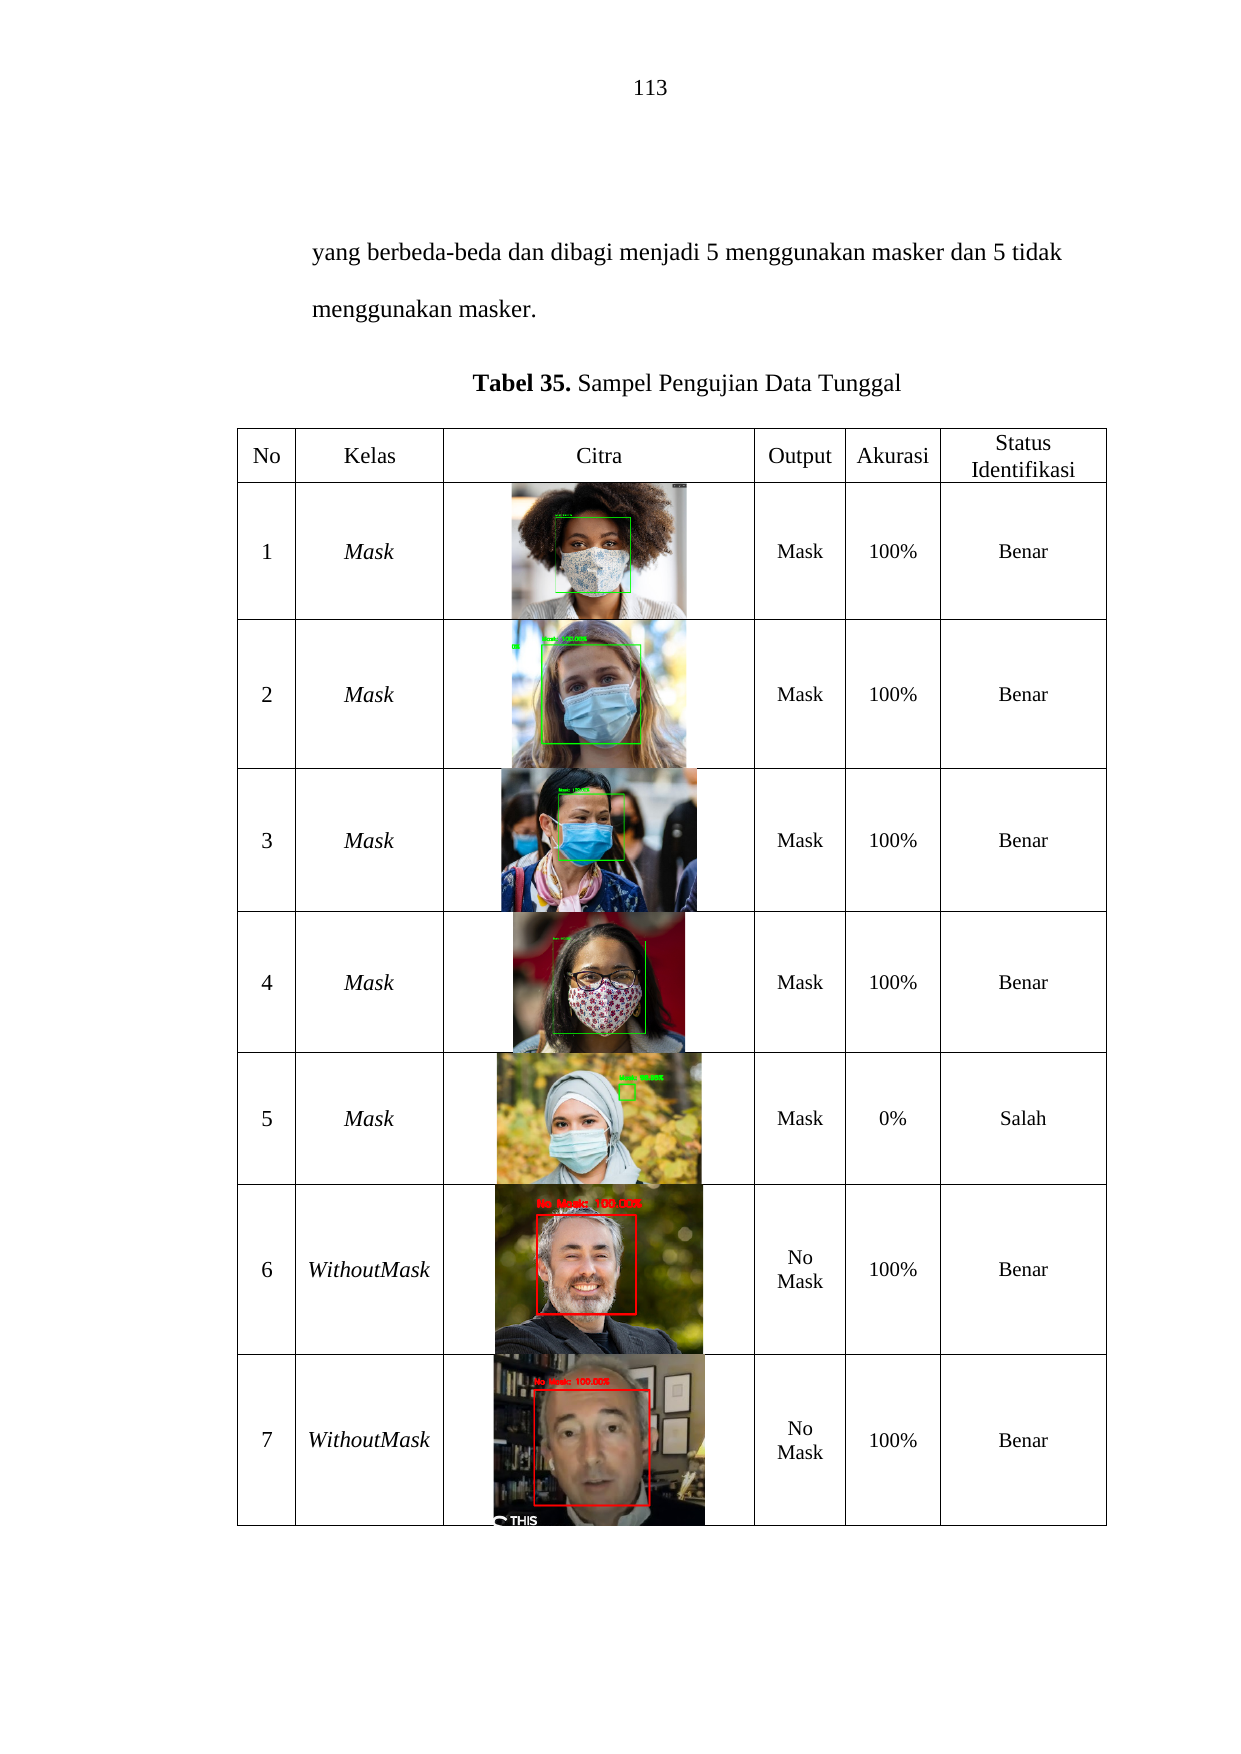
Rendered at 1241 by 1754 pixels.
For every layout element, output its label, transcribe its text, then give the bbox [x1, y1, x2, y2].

table_cell Benar [941, 912, 1106, 1052]
table_cell [444, 769, 501, 911]
table_cell No Mask [755, 1185, 845, 1353]
table_cell Benar [941, 1355, 1106, 1525]
picture [511, 483, 687, 619]
table_cell [686, 912, 754, 1052]
table_cell 4 [238, 912, 295, 1052]
table_cell 100% [846, 912, 940, 1052]
table_cell Benar [941, 483, 1106, 619]
table_cell 100% [846, 1185, 940, 1353]
table_cell [444, 1185, 495, 1353]
table_cell Mask [296, 620, 443, 768]
table_cell 6 [238, 1185, 295, 1353]
table_cell [444, 912, 513, 1052]
table_cell 100% [846, 1355, 940, 1525]
table_cell 5 [238, 1053, 295, 1184]
table_header Citra [444, 429, 754, 482]
table_cell [687, 620, 754, 768]
table_cell Mask [296, 483, 443, 619]
table_cell [444, 620, 511, 768]
table_cell Salah [941, 1053, 1106, 1184]
table_cell [702, 1053, 754, 1184]
text Tabel 35. Sampel Pengujian Data Tunggal [311, 368, 1063, 397]
table_cell WithoutMask [296, 1355, 443, 1525]
table_cell 100% [846, 483, 940, 619]
table_cell Mask [296, 769, 443, 911]
table_cell Benar [941, 1185, 1106, 1353]
table_cell Mask [755, 483, 845, 619]
table_cell No Mask [755, 1355, 845, 1525]
table_cell Mask [755, 912, 845, 1052]
picture [493, 620, 705, 1526]
table_cell Mask [296, 1053, 443, 1184]
table_cell [697, 769, 754, 911]
table_cell 7 [238, 1355, 295, 1525]
table_header No [238, 429, 295, 482]
table_cell 100% [846, 620, 940, 768]
table_header Status Identifikasi [941, 429, 1106, 482]
table_cell 1 [238, 483, 295, 619]
table_cell [687, 483, 754, 619]
table_cell Mask [755, 1053, 845, 1184]
table_cell [444, 1053, 496, 1184]
table_cell WithoutMask [296, 1185, 443, 1353]
table_cell Benar [941, 620, 1106, 768]
table_header Kelas [296, 429, 443, 482]
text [312, 237, 1063, 323]
table_cell 2 [238, 620, 295, 768]
table_cell 100% [846, 769, 940, 911]
table_header Output [755, 429, 845, 482]
table_cell [704, 1185, 754, 1353]
table_cell [705, 1355, 754, 1525]
table_cell Mask [296, 912, 443, 1052]
table_cell [444, 1355, 493, 1525]
table_cell [444, 483, 511, 619]
table_cell Benar [941, 769, 1106, 911]
table_cell Mask [755, 769, 845, 911]
table_cell Mask [755, 620, 845, 768]
table_cell 0% [846, 1053, 940, 1184]
table_header Akurasi [846, 429, 940, 482]
table_cell 3 [238, 769, 295, 911]
